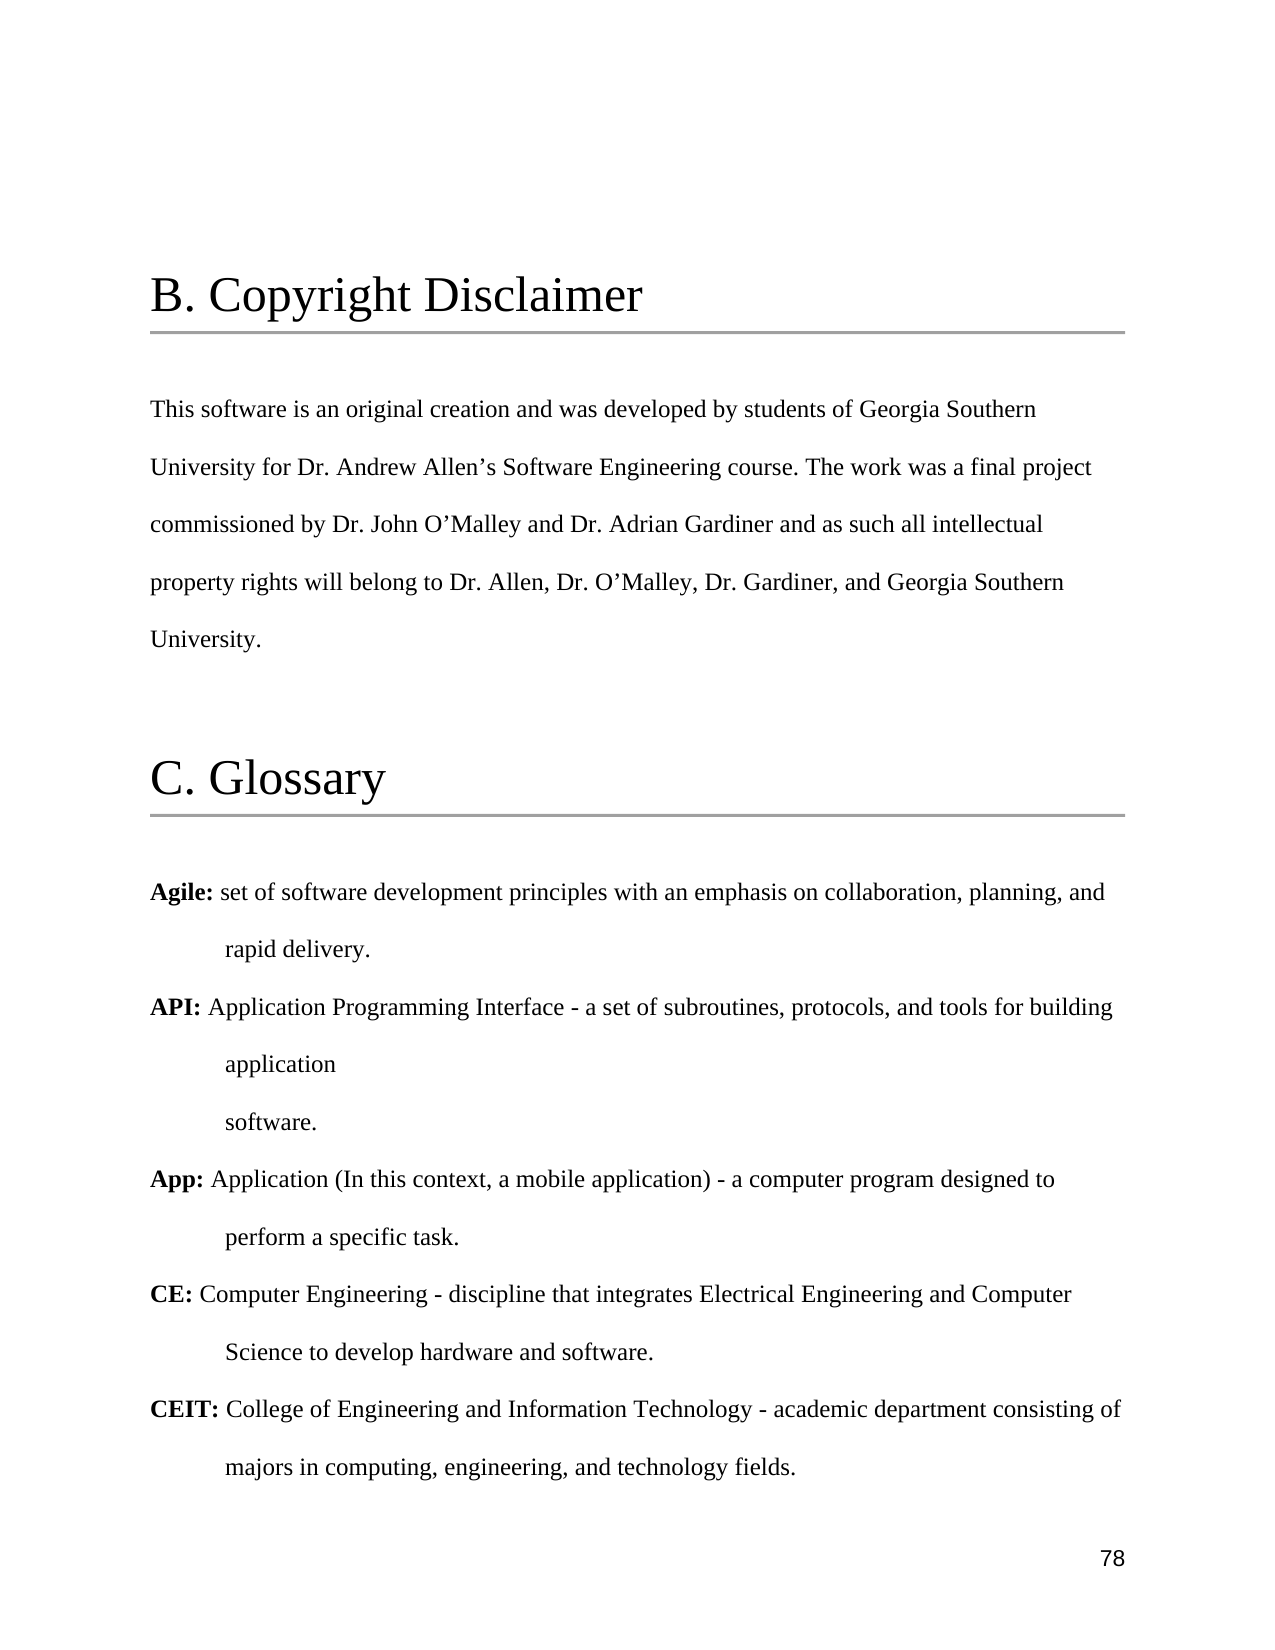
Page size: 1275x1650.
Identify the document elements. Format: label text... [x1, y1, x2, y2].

text B. Copyright Disclaimer [150, 265, 1125, 322]
text Agile: set of software development principles with an emphasis on collaboration, planning, and rapid delivery. [150, 877, 1125, 963]
text CEIT: College of Engineering and Information Technology - academic department consisting of majors in computing, engineering, and technology fields. [150, 1394, 1125, 1481]
text C. Glossary [150, 748, 1125, 805]
text API: Application Programming Interface - a set of subroutines, protocols, and tools for building application software. [150, 992, 1125, 1136]
text App: Application (In this context, a mobile application) - a computer program designed to perform a specific task. [150, 1164, 1125, 1251]
text CE: Computer Engineering - discipline that integrates Electrical Engineering and Computer Science to develop hardware and software. [150, 1279, 1125, 1366]
text This software is an original creation and was developed by students of Georgia Southern University for Dr. Andrew Allen’s Software Engineering course. The work was a final project commissioned by Dr. John O’Malley and Dr. Adrian Gardiner and as such all intellectual property rights will belong to Dr. Allen, Dr. O’Malley, Dr. Gardiner, and Georgia Southern University. [150, 394, 1125, 653]
